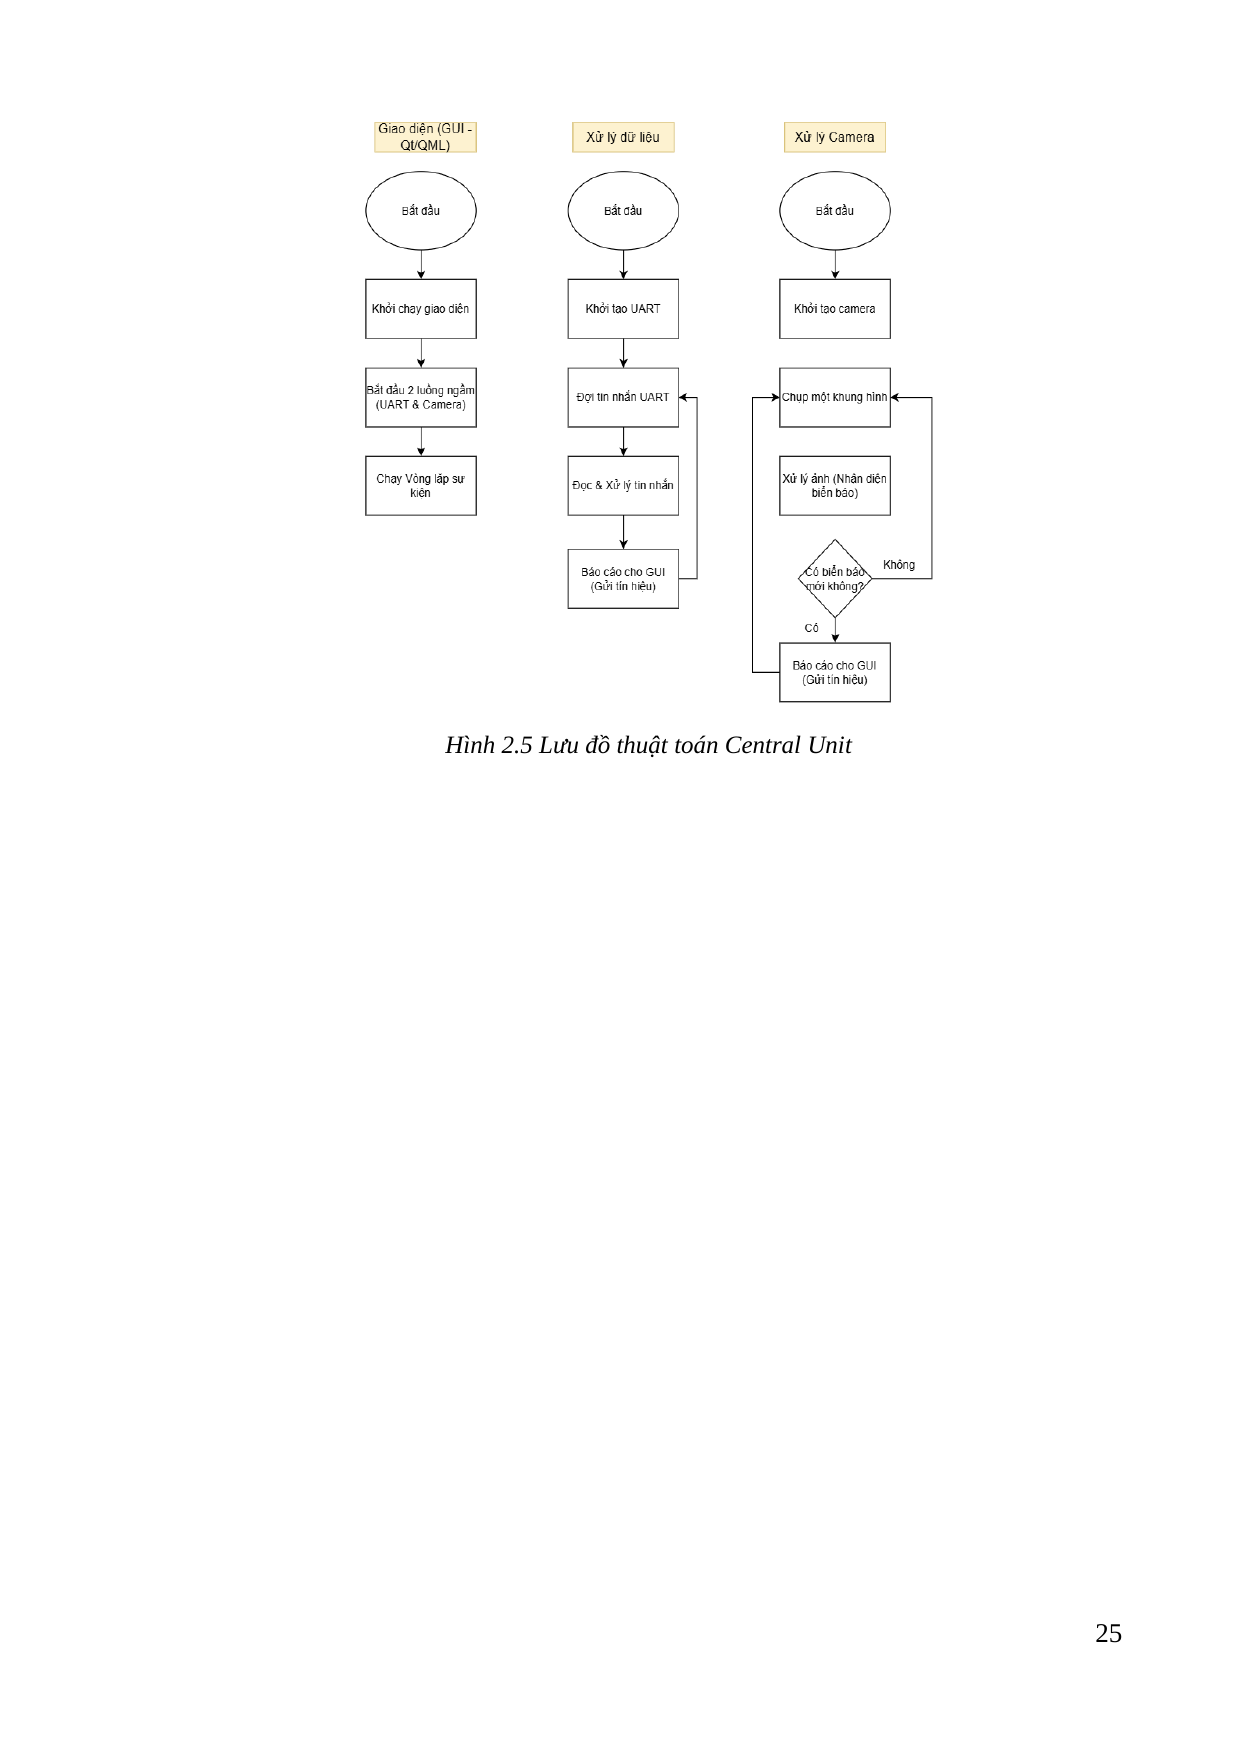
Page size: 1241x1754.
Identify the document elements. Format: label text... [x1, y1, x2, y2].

text Hình 2.5 Lưu đồ thuật toán Central Unit [177, 730, 1122, 758]
picture [363, 118, 936, 704]
